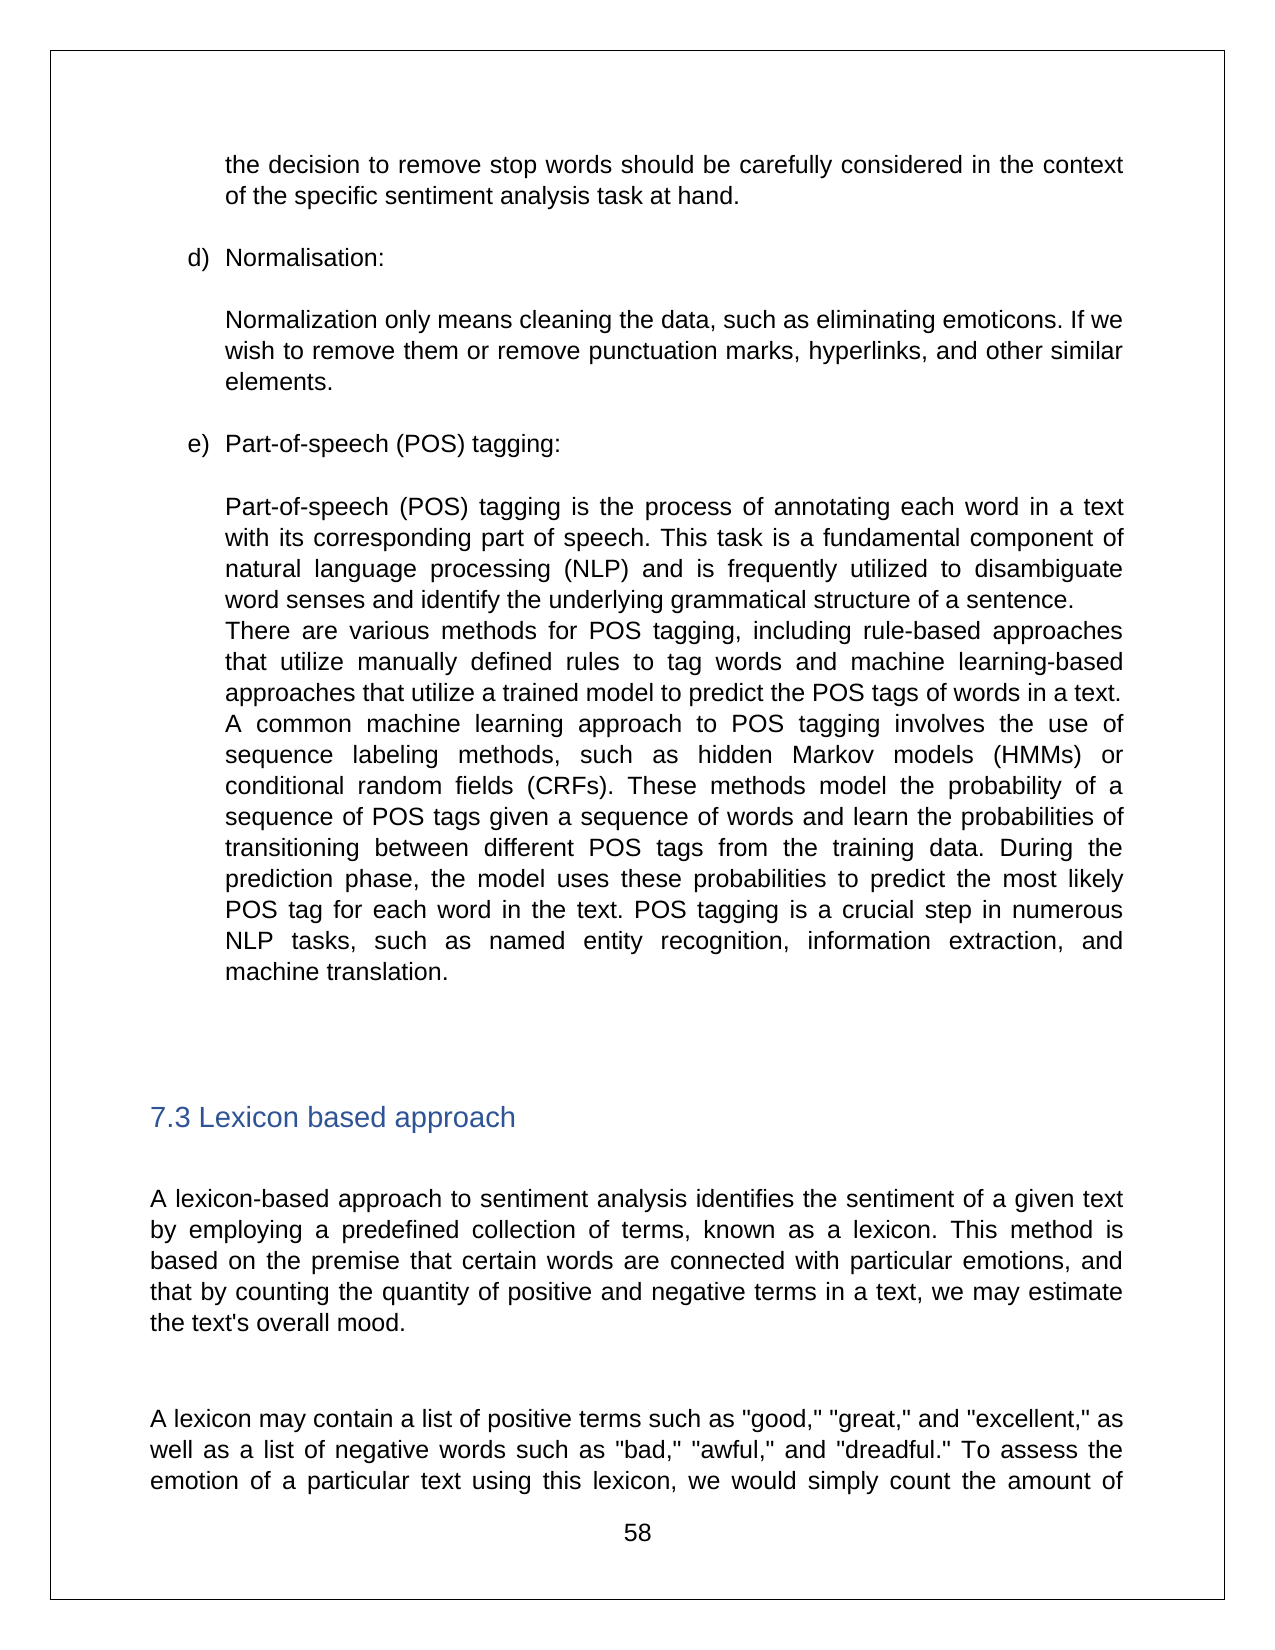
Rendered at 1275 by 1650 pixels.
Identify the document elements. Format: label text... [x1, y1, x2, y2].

subtitle 7.3 Lexicon based approach [150, 1100, 1125, 1134]
list Normalisation: [187, 243, 1125, 272]
list There are various methods for POS tagging, including rule-based approaches that utilize manually defined rules to tag words and machine learning-based approaches that utilize a trained model to predict the POS tags of words in a text. [225, 616, 1125, 706]
list Part-of-speech (POS) tagging is the process of annotating each word in a text with its corresponding part of speech. This task is a fundamental component of natural language processing (NLP) and is frequently utilized to disambiguate word senses and identify the underlying grammatical structure of a sentence. [225, 491, 1125, 613]
list Part-of-speech (POS) tagging: [187, 429, 1125, 458]
list A common machine learning approach to POS tagging involves the use of sequence labeling methods, such as hidden Markov models (HMMs) or conditional random fields (CRFs). These methods model the probability of a sequence of POS tags given a sequence of words and learn the probabilities of transitioning between different POS tags from the training data. During the prediction phase, the model uses these probabilities to predict the most likely POS tag for each word in the text. POS tagging is a crucial step in numerous NLP tasks, such as named entity recognition, information extraction, and machine translation. [225, 709, 1125, 986]
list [225, 150, 1125, 210]
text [150, 1404, 1125, 1494]
list Normalization only means cleaning the data, such as eliminating emoticons. If we wish to remove them or remove punctuation marks, hyperlinks, and other similar elements. [225, 305, 1125, 396]
text A lexicon-based approach to sentiment analysis identifies the sentiment of a given text by employing a predefined collection of terms, known as a lexicon. This method is based on the premise that certain words are connected with particular emotions, and that by counting the quantity of positive and negative terms in a text, we may estimate the text's overall mood. [150, 1184, 1125, 1337]
